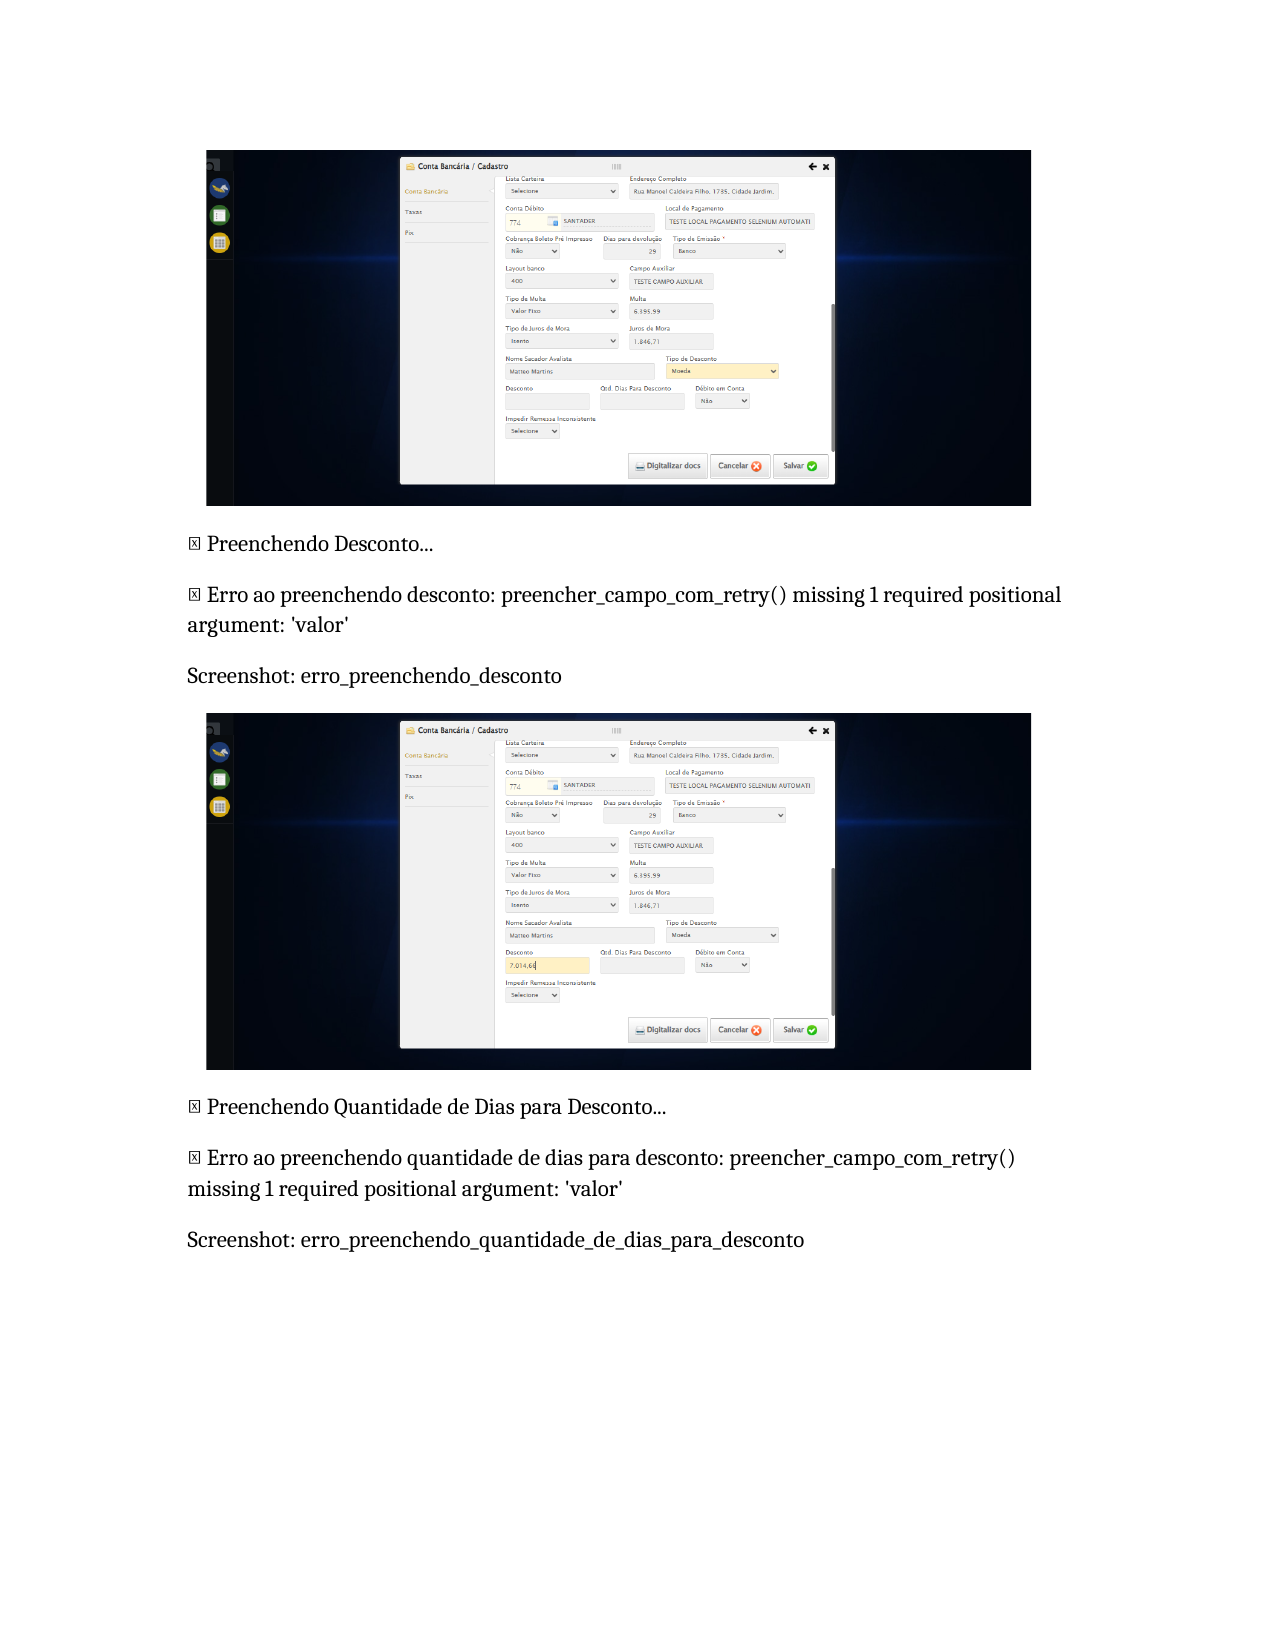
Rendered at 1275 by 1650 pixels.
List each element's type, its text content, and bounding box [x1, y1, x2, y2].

picture [206, 713, 1032, 1070]
picture [206, 150, 1032, 506]
text Screenshot: erro_preenchendo_desconto [187, 663, 1087, 689]
text 🔄 Preenchendo Quantidade de Dias para Desconto... [187, 1094, 1087, 1121]
text 🔄 Preenchendo Desconto... [187, 530, 1087, 557]
text Screenshot: erro_preenchendo_quantidade_de_dias_para_desconto [187, 1226, 1087, 1253]
text ❌ Erro ao preenchendo desconto: preencher_campo_com_retry() missing 1 required positional argument: 'valor' [187, 581, 1087, 638]
text ❌ Erro ao preenchendo quantidade de dias para desconto: preencher_campo_com_retry() missing 1 required positional argument: 'valor' [187, 1145, 1087, 1202]
